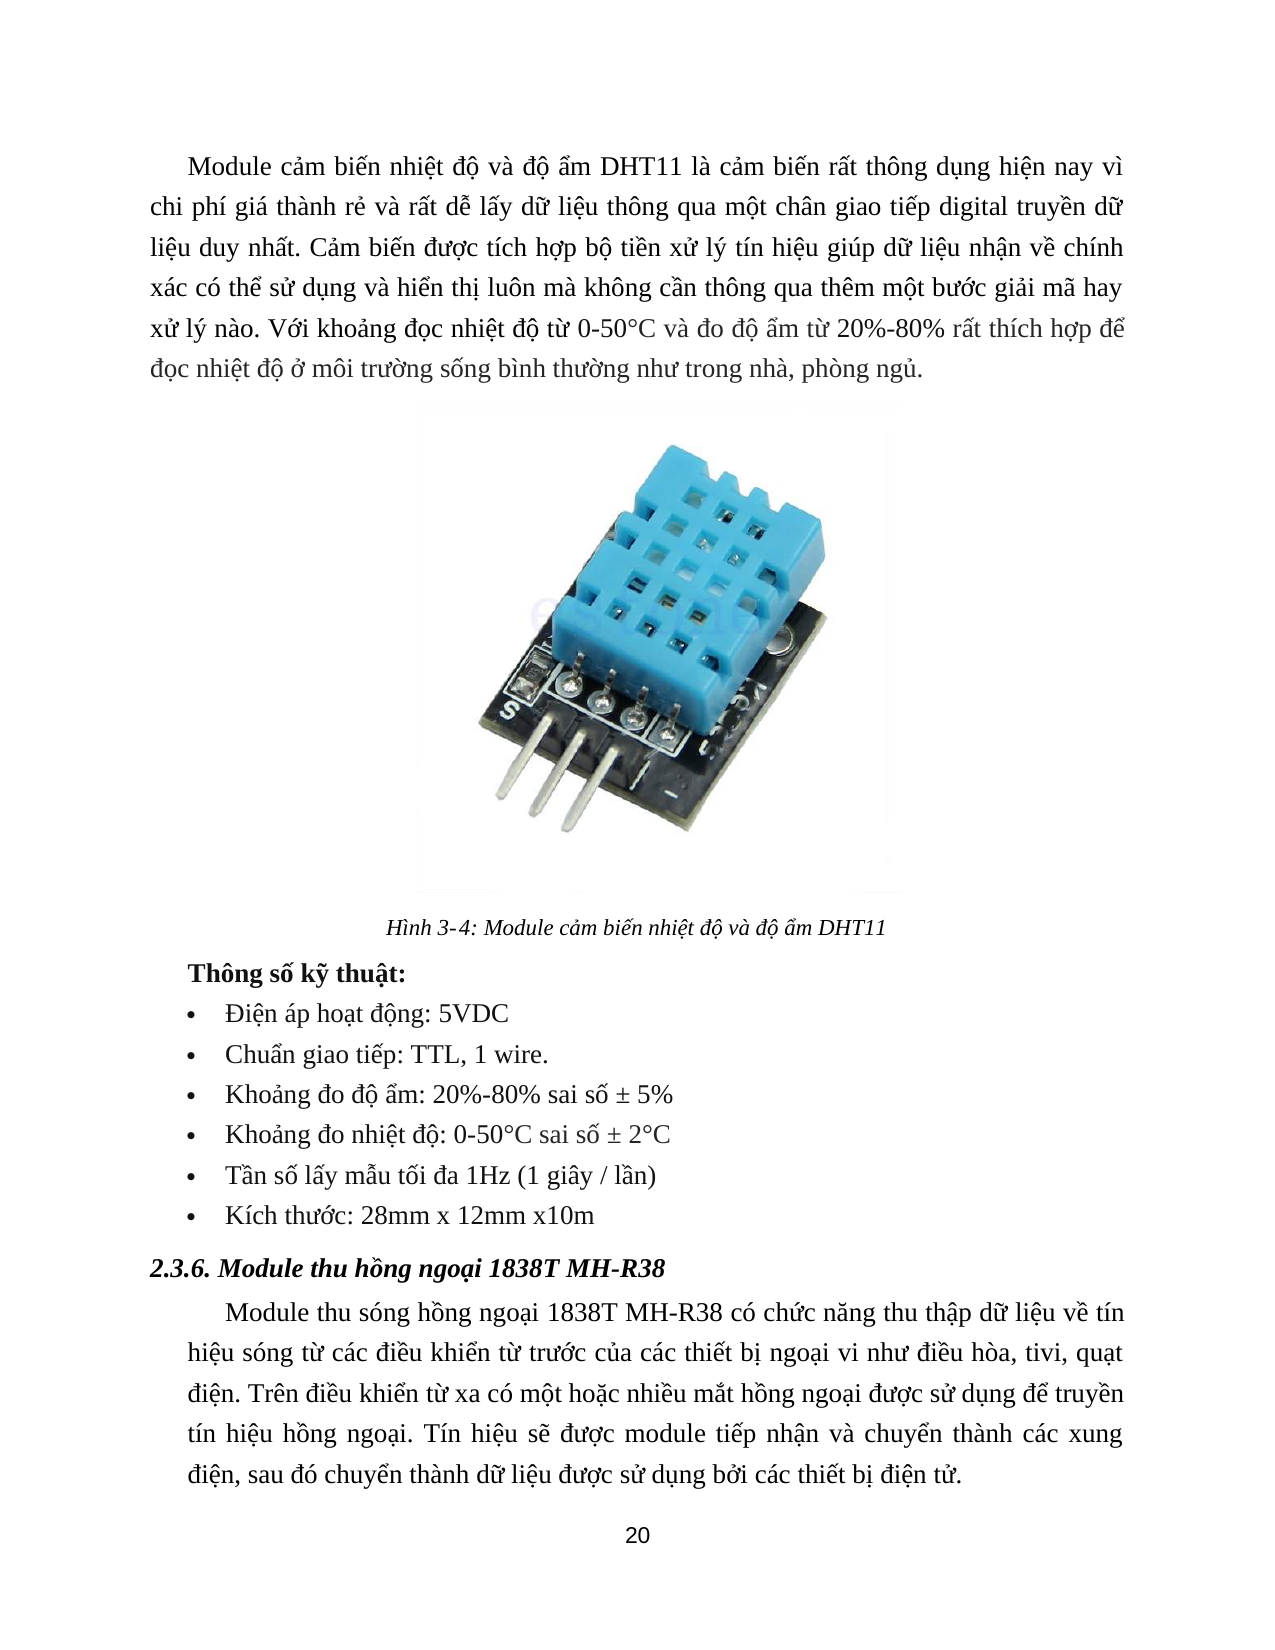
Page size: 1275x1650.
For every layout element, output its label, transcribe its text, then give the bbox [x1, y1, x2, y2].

list Khoảng đo độ ẩm: 20%-80% sai số ± 5% [187, 1078, 1125, 1109]
picture [416, 405, 904, 893]
list Điện áp hoạt động: 5VDC [187, 997, 1125, 1028]
list Kích thước: 28mm x 12mm x10m [187, 1199, 1125, 1231]
text Module thu sóng hồng ngoại 1838T MH-R38 có chức năng thu thập dữ liệu về tín hiệu sóng từ các điều khiển từ trước của các thiết bị ngoại vi như điều hòa, tivi, quạt điện. Trên điều khiển từ xa có một hoặc nhiều mắt hồng ngoại được sử dụng để truyền tín hiệu hồng ngoại. Tín hiệu sẽ được module tiếp nhận và chuyển thành các xung điện, sau đó chuyển thành dữ liệu được sử dụng bởi các thiết bị điện tử. [187, 1296, 1125, 1489]
subtitle 2.3.6. Module thu hồng ngoại 1838T MH-R38 [150, 1252, 1125, 1283]
list Khoảng đo nhiệt độ: 0-50°C sai số ± 2°C [187, 1119, 1125, 1150]
list Thông số kỹ thuật: [187, 957, 1125, 988]
list Tần số lấy mẫu tối đa 1Hz (1 giây / lần) [187, 1159, 1125, 1190]
text Module cảm biến nhiệt độ và độ ẩm DHT11 là cảm biến rất thông dụng hiện nay vì chi phí giá thành rẻ và rất dễ lấy dữ liệu thông qua một chân giao tiếp digital truyền dữ liệu duy nhất. Cảm biến được tích hợp bộ tiền xử lý tín hiệu giúp dữ liệu nhận về chính xác có thể sử dụng và hiển thị luôn mà không cần thông qua thêm một bước giải mã hay xử lý nào. Với khoảng đọc nhiệt độ từ 0-50°C và đo độ ẩm từ 20%-80% rất thích hợp để đọc nhiệt độ ở môi trường sống bình thường như trong nhà, phòng ngủ. [150, 150, 1125, 383]
list Chuẩn giao tiếp: TTL, 1 wire. [187, 1038, 1125, 1069]
